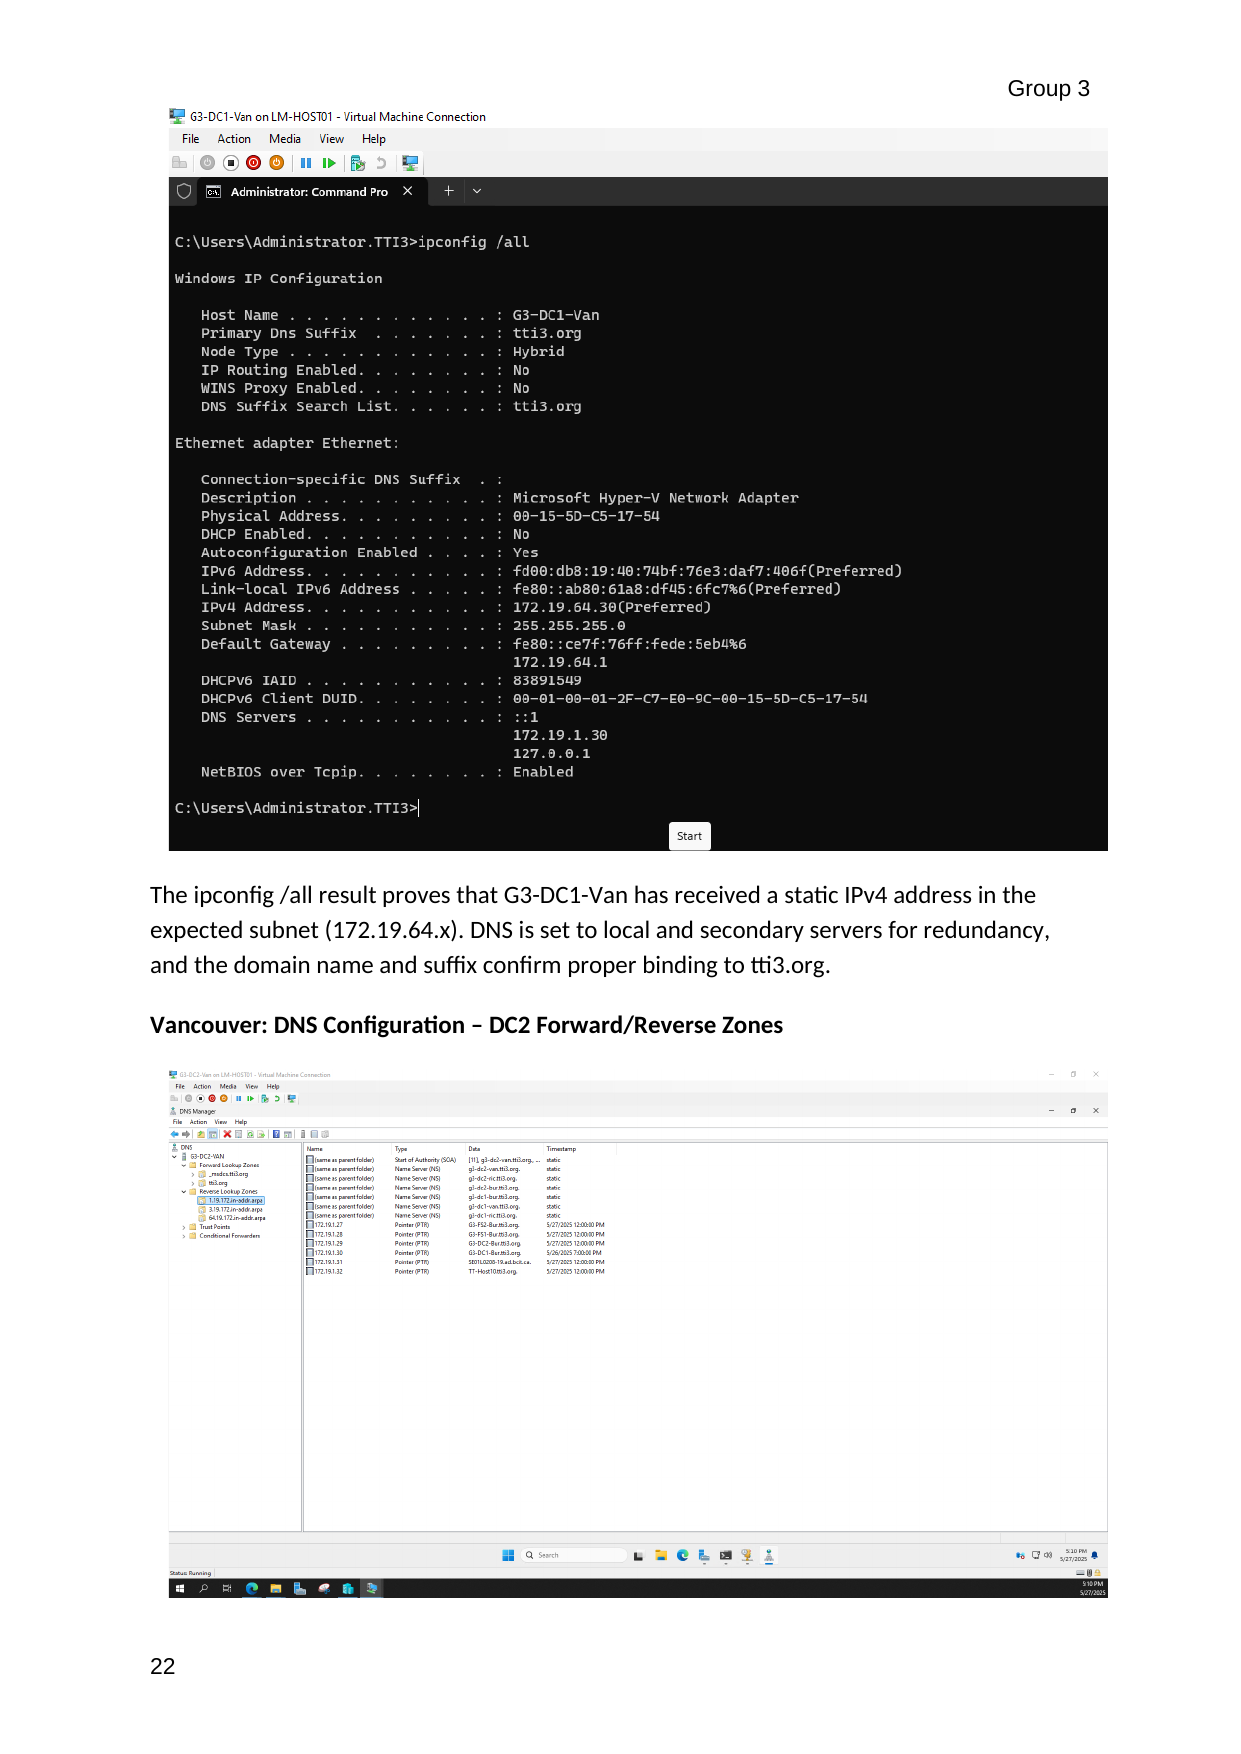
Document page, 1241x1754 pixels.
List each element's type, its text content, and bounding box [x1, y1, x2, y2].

text Vancouver: DNS Configuration – DC2 Forward/Reverse Zones [150, 1009, 1090, 1040]
text The ipconfig /all result proves that G3-DC1-Van has received a static IPv4 address in the expected subnet (172.19.64.x). DNS is set to local and secondary servers for redundancy, and the domain name and suffix confirm proper binding to tti3.org. [150, 879, 1090, 980]
